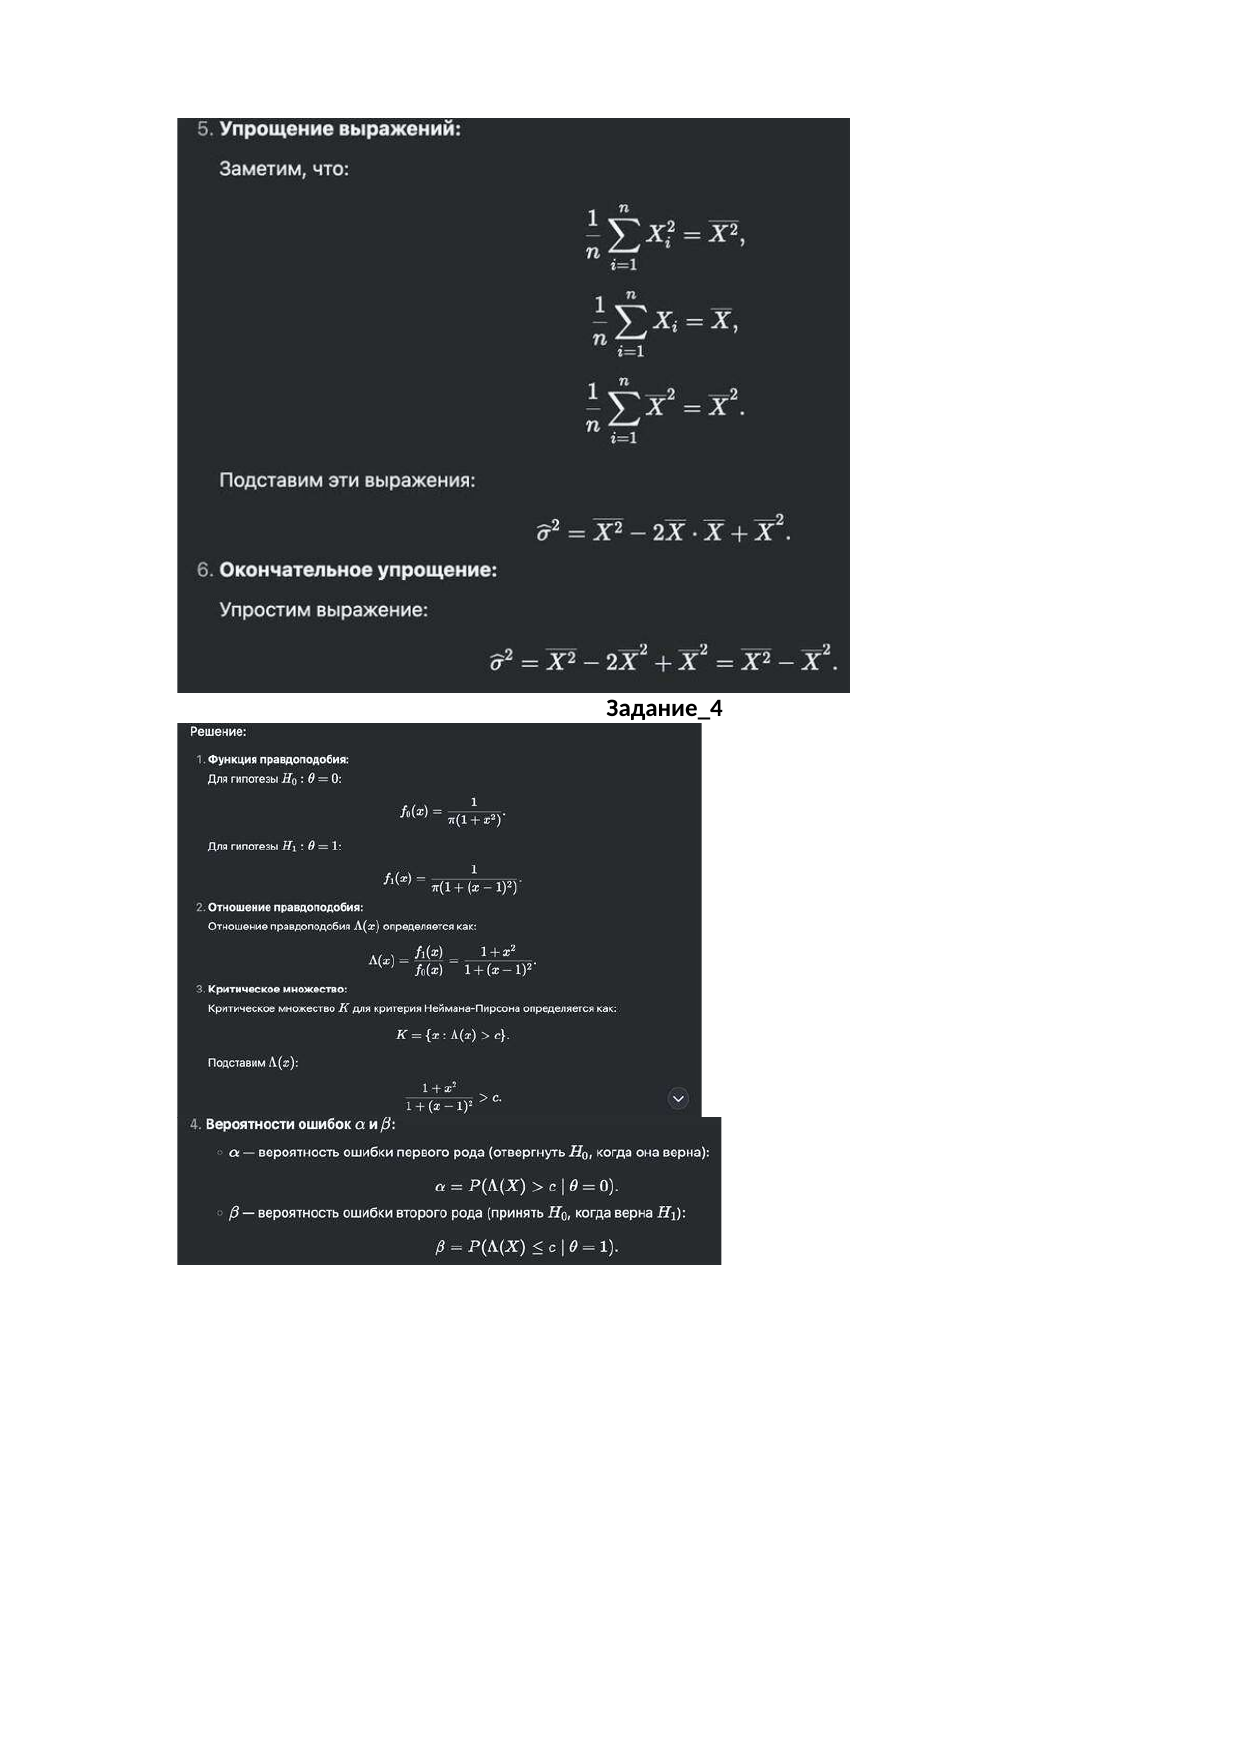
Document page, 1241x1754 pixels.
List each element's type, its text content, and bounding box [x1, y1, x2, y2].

text Задание_4 [177, 693, 1152, 723]
picture [177, 118, 850, 693]
picture [177, 723, 722, 1265]
